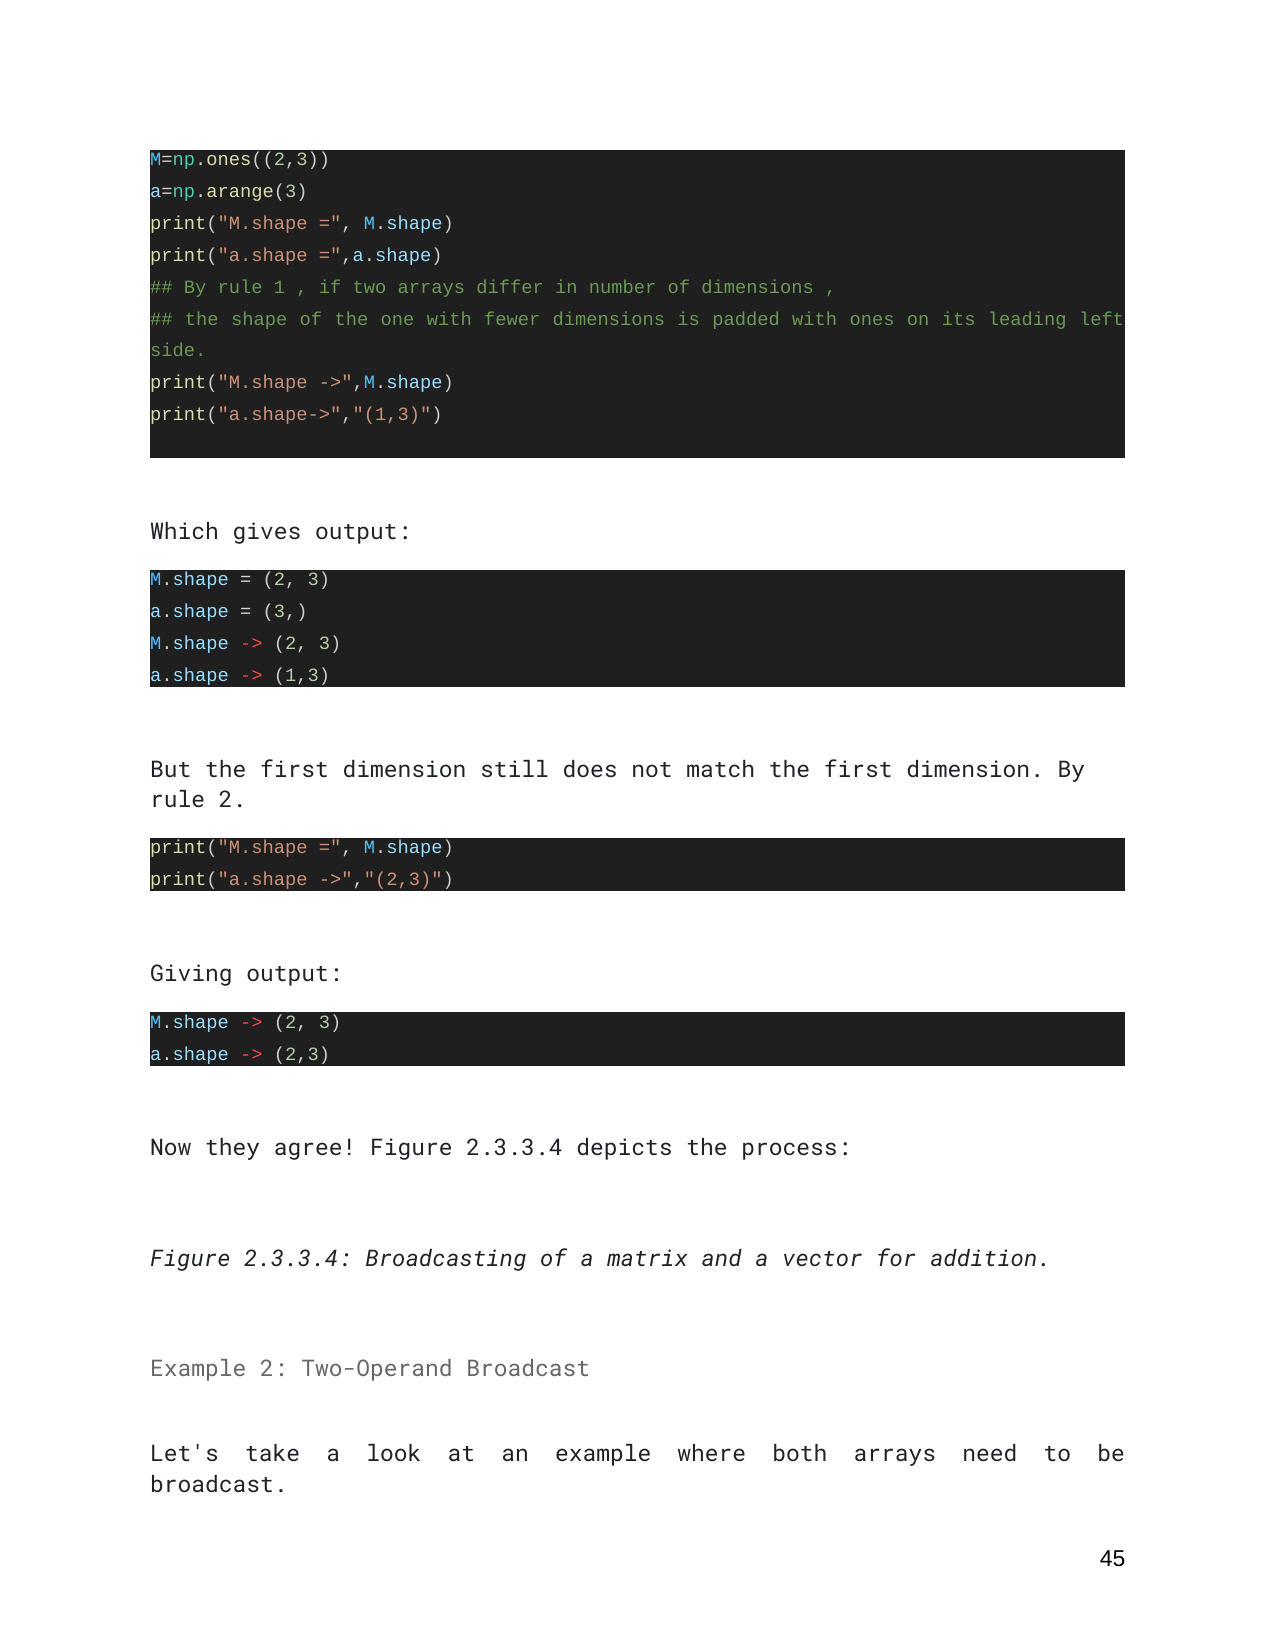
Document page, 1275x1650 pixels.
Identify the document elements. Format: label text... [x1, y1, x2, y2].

text print("a.shape ->","(2,3)") [150, 870, 1125, 891]
text M.shape -> (2, 3) [150, 1012, 1125, 1034]
text print("a.shape =",a.shape) [150, 246, 1125, 267]
text print("M.shape =", M.shape) [150, 214, 1125, 235]
text print("a.shape->","(1,3)") [150, 405, 1125, 426]
text Giving output: [150, 957, 1125, 987]
text Figure 2.3.3.4: Broadcasting of a matrix and a vector for addition. [150, 1242, 1125, 1272]
text a.shape -> (1,3) [150, 666, 1125, 687]
subtitle Example 2: Two-Operand Broadcast [150, 1352, 1125, 1382]
text Now they agree! Figure 2.3.3.4 depicts the process: [150, 1131, 1125, 1162]
text But the first dimension still does not match the first dimension. By rule 2. [150, 753, 1125, 813]
text print("M.shape =", M.shape) [150, 838, 1125, 859]
text ## the shape of the one with fewer dimensions is padded with ones on its leading left side. [150, 309, 1125, 362]
text print("M.shape ->",M.shape) [150, 373, 1125, 394]
text a=np.arange(3) [150, 182, 1125, 203]
text a.shape -> (2,3) [150, 1044, 1125, 1066]
text M.shape = (2, 3) [150, 570, 1125, 591]
text M.shape -> (2, 3) [150, 634, 1125, 655]
text Let's take a look at an example where both arrays need to be broadcast. [150, 1438, 1125, 1498]
text Which gives output: [150, 515, 1125, 545]
text M=np.ones((2,3)) [150, 150, 1125, 171]
text a.shape = (3,) [150, 602, 1125, 623]
text ## By rule 1 , if two arrays differ in number of dimensions , [150, 277, 1125, 299]
